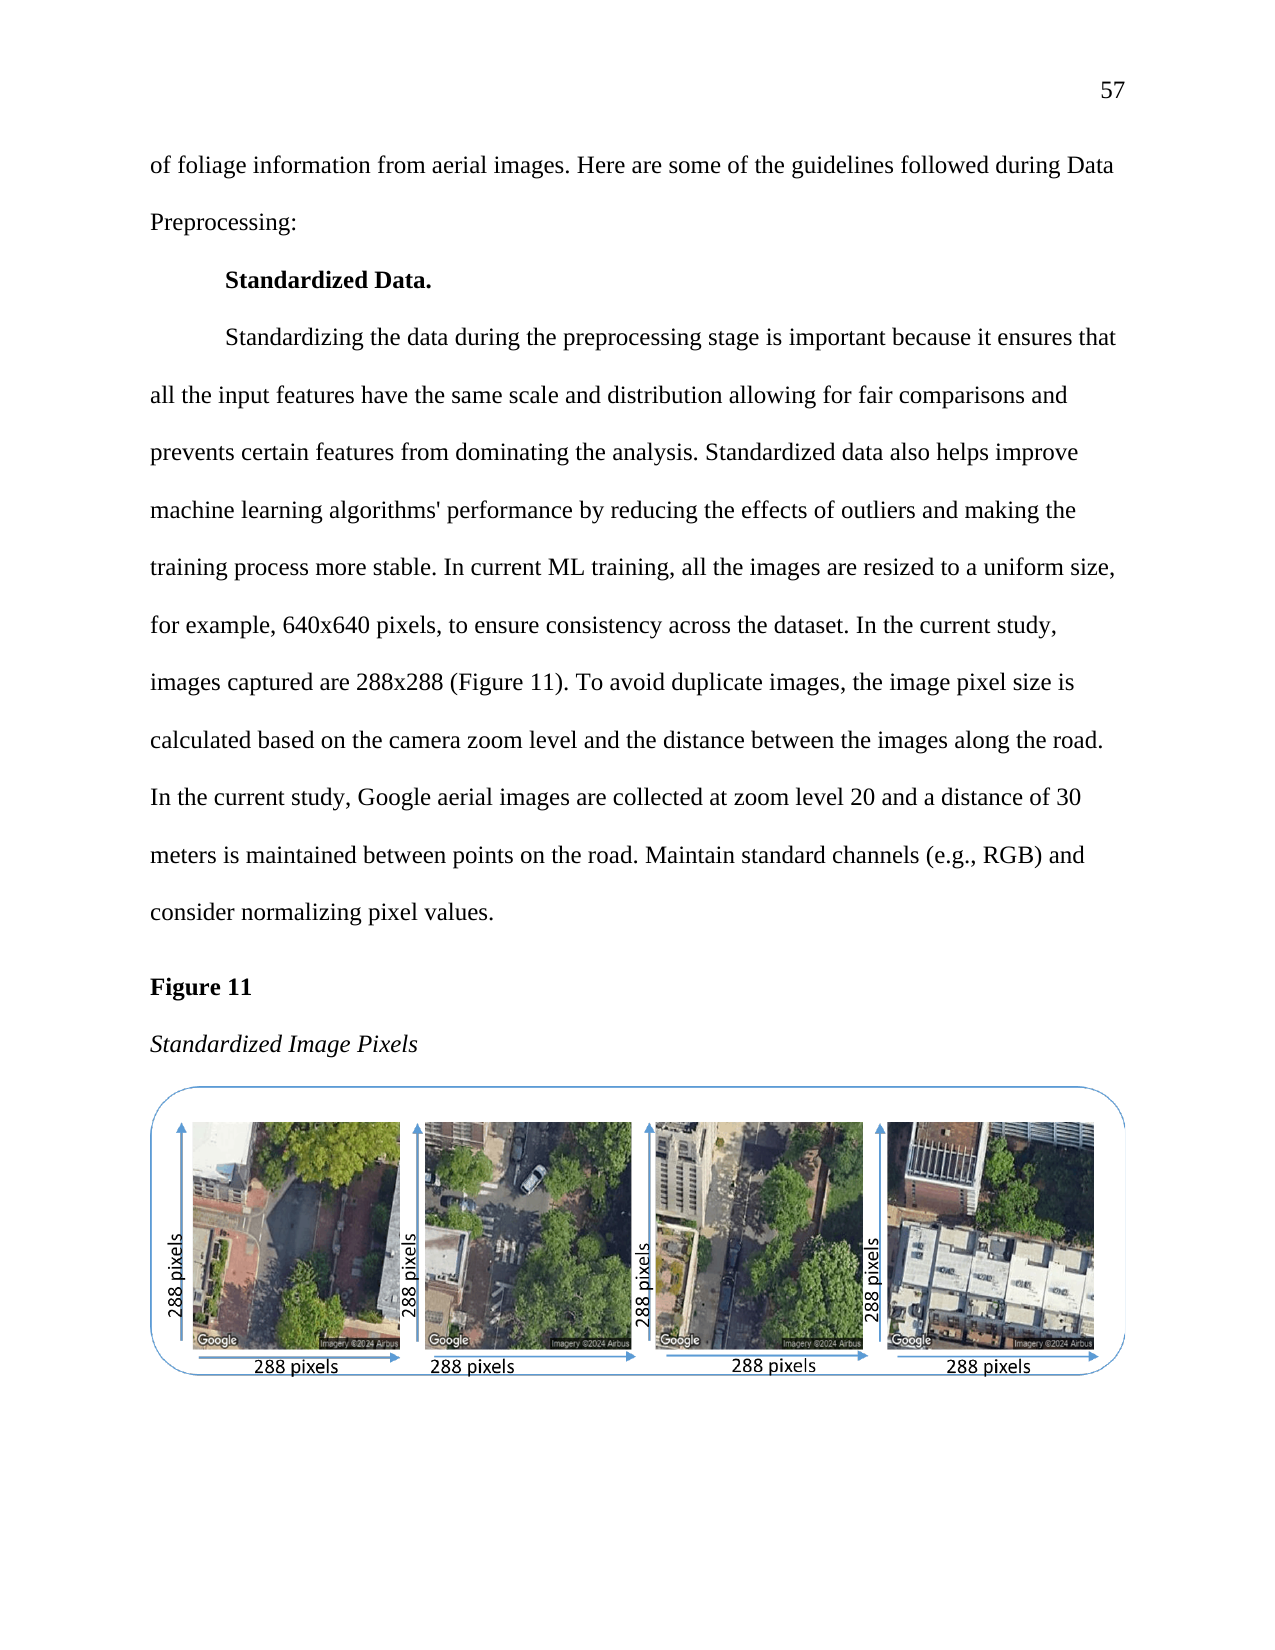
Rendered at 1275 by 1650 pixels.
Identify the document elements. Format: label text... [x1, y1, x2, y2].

text Standardizing the data during the preprocessing stage is important because it ensures that all the input features have the same scale and distribution allowing for fair comparisons and prevents certain features from dominating the analysis. Standardized data also helps improve machine learning algorithms' performance by reducing the effects of outliers and making the training process more stable. In current ML training, all the images are resized to a uniform size, for example, 640x640 pixels, to ensure consistency across the dataset. In the current study, images captured are 288x288 (Figure 11). To avoid duplicate images, the image pixel size is calculated based on the camera zoom level and the distance between the images along the road. In the current study, Google aerial images are collected at zoom level 20 and a distance of 30 meters is maintained between points on the road. Maintain standard channels (e.g., RGB) and consider normalizing pixel values. [150, 322, 1125, 926]
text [150, 150, 1125, 236]
text Figure 11 Standardized Image Pixels [150, 972, 1125, 1058]
subtitle Standardized Data. [225, 265, 1125, 294]
picture [150, 1086, 1125, 1380]
